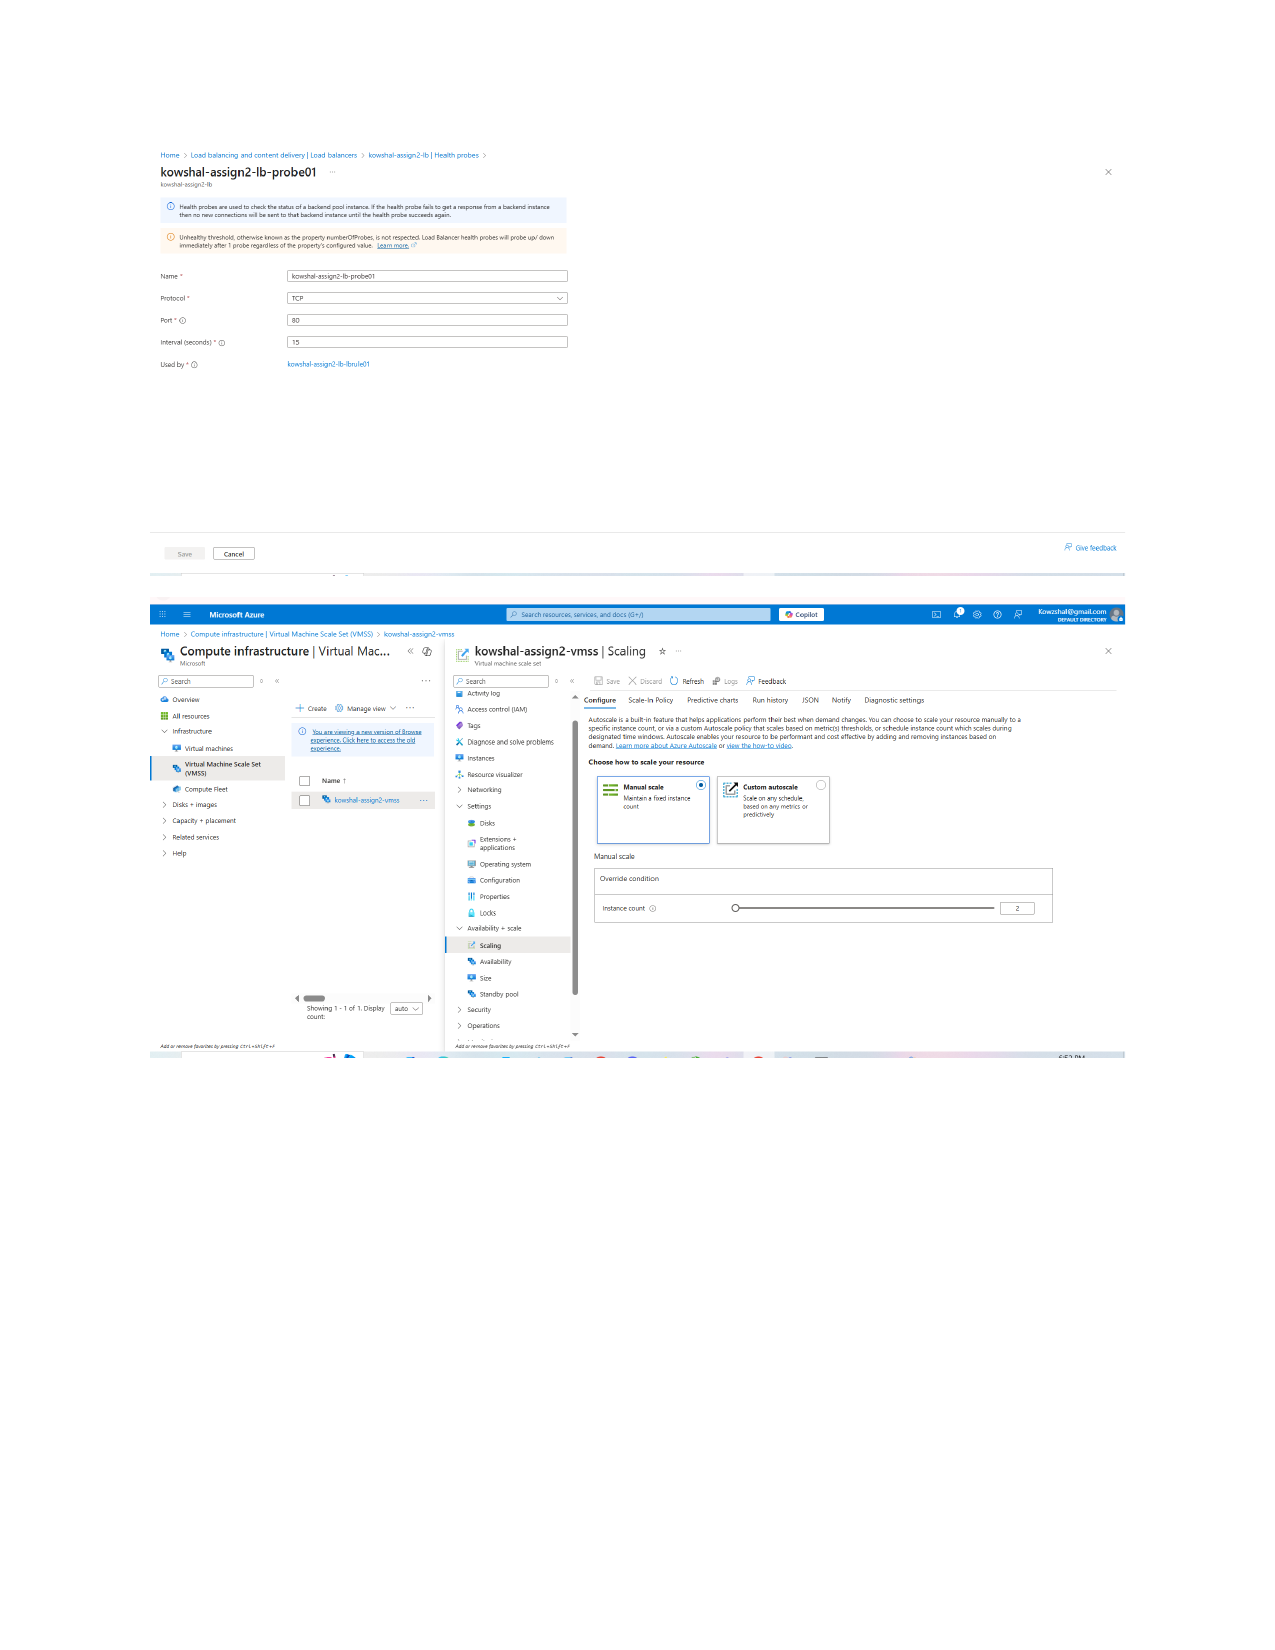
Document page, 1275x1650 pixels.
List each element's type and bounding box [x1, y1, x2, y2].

picture [150, 150, 1125, 576]
picture [150, 597, 1125, 1058]
